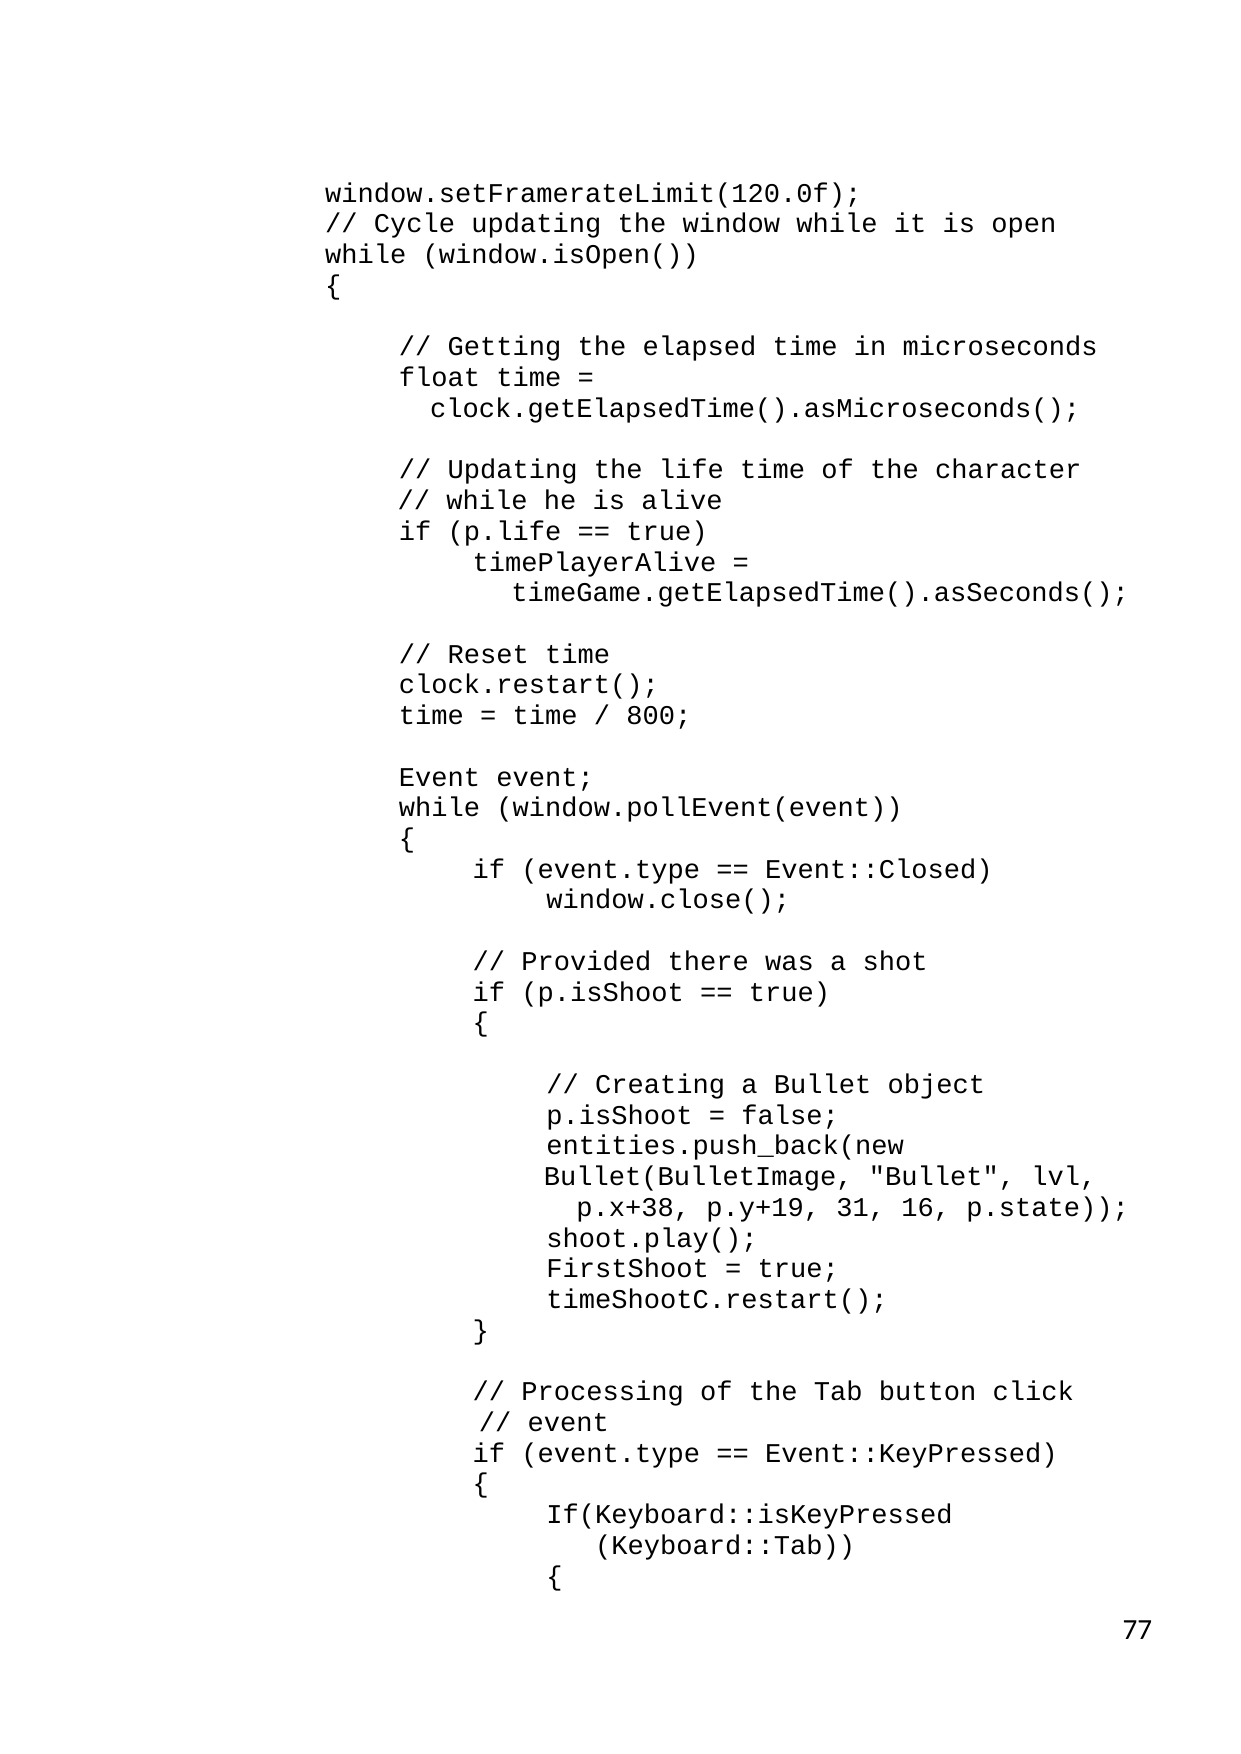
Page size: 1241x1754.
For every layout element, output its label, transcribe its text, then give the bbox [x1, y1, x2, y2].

text { [177, 1562, 1152, 1593]
text float time = [177, 364, 1152, 395]
text // event [177, 1409, 1152, 1439]
text Event event; [177, 763, 1152, 794]
text // while he is alive [177, 487, 1152, 518]
text // Updating the life time of the character [177, 456, 1152, 487]
text while (window.pollEvent(event)) [177, 794, 1152, 825]
text shoot.play(); [177, 1224, 1152, 1255]
text If(Keyboard::isKeyPressed [177, 1501, 1152, 1532]
text // Provided there was a shot [177, 948, 1152, 978]
text p.x+38, p.y+19, 31, 16, p.state)); [177, 1194, 1152, 1224]
text if (p.isShoot == true) [177, 978, 1152, 1009]
text window.close(); [177, 886, 1152, 917]
text { [177, 825, 1152, 856]
text { [177, 1470, 1152, 1501]
text entities.push_back(new [177, 1132, 1152, 1163]
text clock.getElapsedTime().asMicroseconds(); [177, 395, 1152, 425]
text { [177, 1009, 1152, 1040]
text (Keyboard::Tab)) [546, 1532, 1152, 1562]
text if (event.type == Event::KeyPressed) [177, 1439, 1152, 1470]
text if (event.type == Event::Closed) [177, 856, 1152, 886]
text { [177, 272, 1152, 302]
text time = time / 800; [177, 702, 1152, 733]
text clock.restart(); [177, 671, 1152, 702]
text } [177, 1317, 1152, 1347]
text // Creating a Bullet object [177, 1071, 1152, 1101]
text while (window.isOpen()) [177, 241, 1152, 272]
text Bullet(BulletImage, "Bullet", lvl, [177, 1163, 1152, 1194]
text FirstShoot = true; [177, 1255, 1152, 1286]
text timeShootC.restart(); [177, 1286, 1152, 1317]
text // Processing of the Tab button click [177, 1378, 1152, 1409]
text // Reset time [177, 641, 1152, 671]
text // Cycle updating the window while it is open [177, 210, 1152, 241]
text if (p.life == true) [177, 518, 1152, 548]
text window.setFramerateLimit(120.0f); [177, 179, 1152, 210]
text // Getting the elapsed time in microseconds [177, 333, 1152, 364]
text p.isShoot = false; [177, 1101, 1152, 1132]
text timePlayerAlive = [177, 548, 1152, 579]
text timeGame.getElapsedTime().asSeconds(); [177, 579, 1152, 610]
